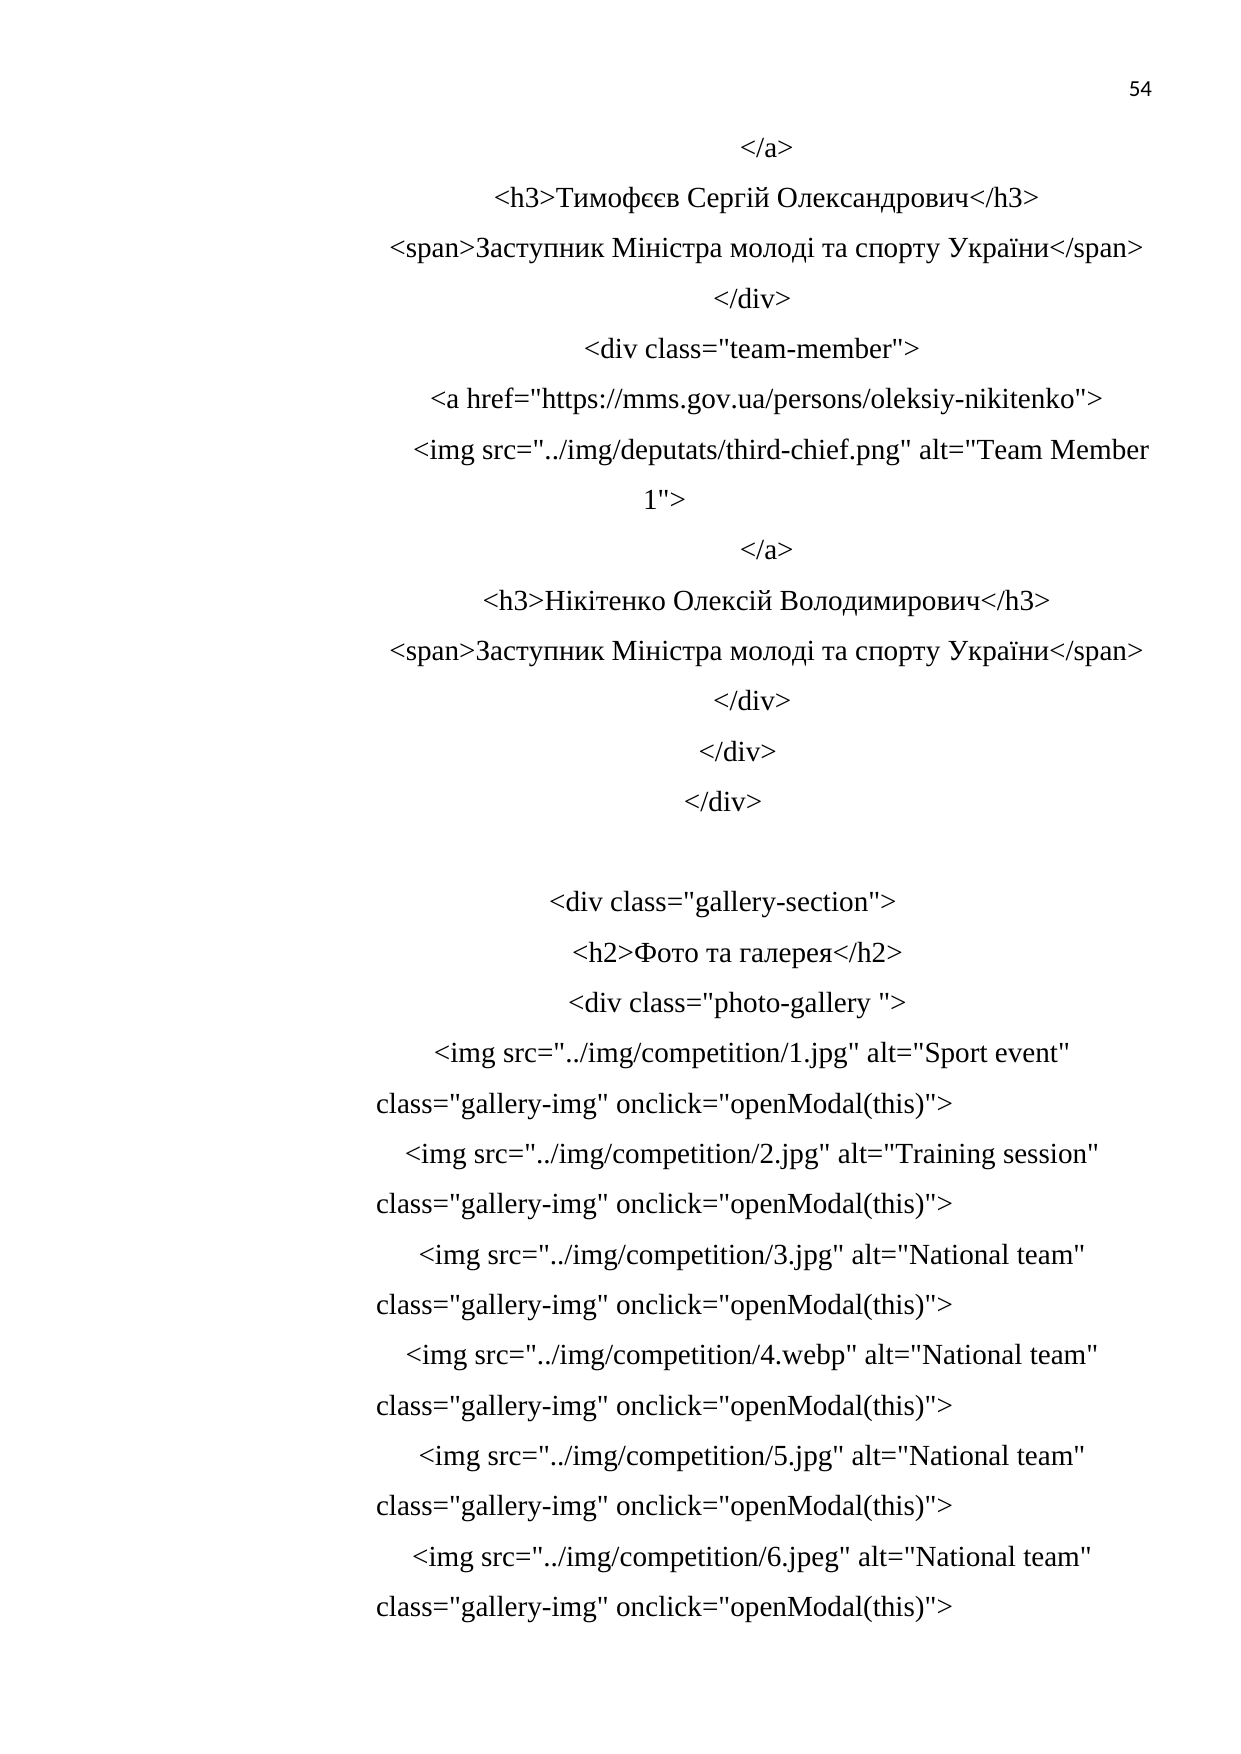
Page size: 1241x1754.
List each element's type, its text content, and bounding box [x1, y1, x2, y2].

text </a> [177, 130, 1152, 163]
text <span>Заступник Міністра молоді та спорту України</span> [177, 633, 1152, 667]
text <a href="https://mms.gov.ua/persons/oleksiy-nikitenko"> [177, 381, 1152, 415]
text <span>Заступник Міністра молоді та спорту України</span> [177, 231, 1152, 264]
text <div class="team-member"> [177, 331, 1152, 365]
text </div> [177, 734, 1152, 767]
text </div> [177, 281, 1152, 314]
text </div> [177, 784, 1152, 817]
text <h3>Тимофєєв Сергій Олександрович</h3> [177, 180, 1152, 214]
text </div> [177, 683, 1152, 717]
text <img src="../img/competition/5.jpg" alt="National team" class="gallery-img" onclick="openModal(this)"> [177, 1438, 1152, 1522]
text <img src="../img/competition/6.jpeg" alt="National team" class="gallery-img" onclick="openModal(this)"> [177, 1539, 1152, 1622]
text <img src="../img/competition/2.jpg" alt="Training session" class="gallery-img" onclick="openModal(this)"> [177, 1136, 1152, 1220]
text <h2>Фото та галерея</h2> [177, 935, 1152, 968]
text <img src="../img/competition/4.webp" alt="National team" class="gallery-img" onclick="openModal(this)"> [177, 1337, 1152, 1421]
text <div class="gallery-section"> [177, 884, 1152, 918]
text </a> [177, 532, 1152, 566]
text <img src="../img/competition/3.jpg" alt="National team" class="gallery-img" onclick="openModal(this)"> [177, 1237, 1152, 1321]
text <img src="../img/competition/1.jpg" alt="Sport event" class="gallery-img" onclick="openModal(this)"> [177, 1036, 1152, 1119]
text <img src="../img/deputats/third-chief.png" alt="Team Member 1"> [177, 432, 1152, 516]
text <h3>Нікітенко Олексій Володимирович</h3> [177, 583, 1152, 616]
text <div class="photo-gallery "> [177, 985, 1152, 1019]
